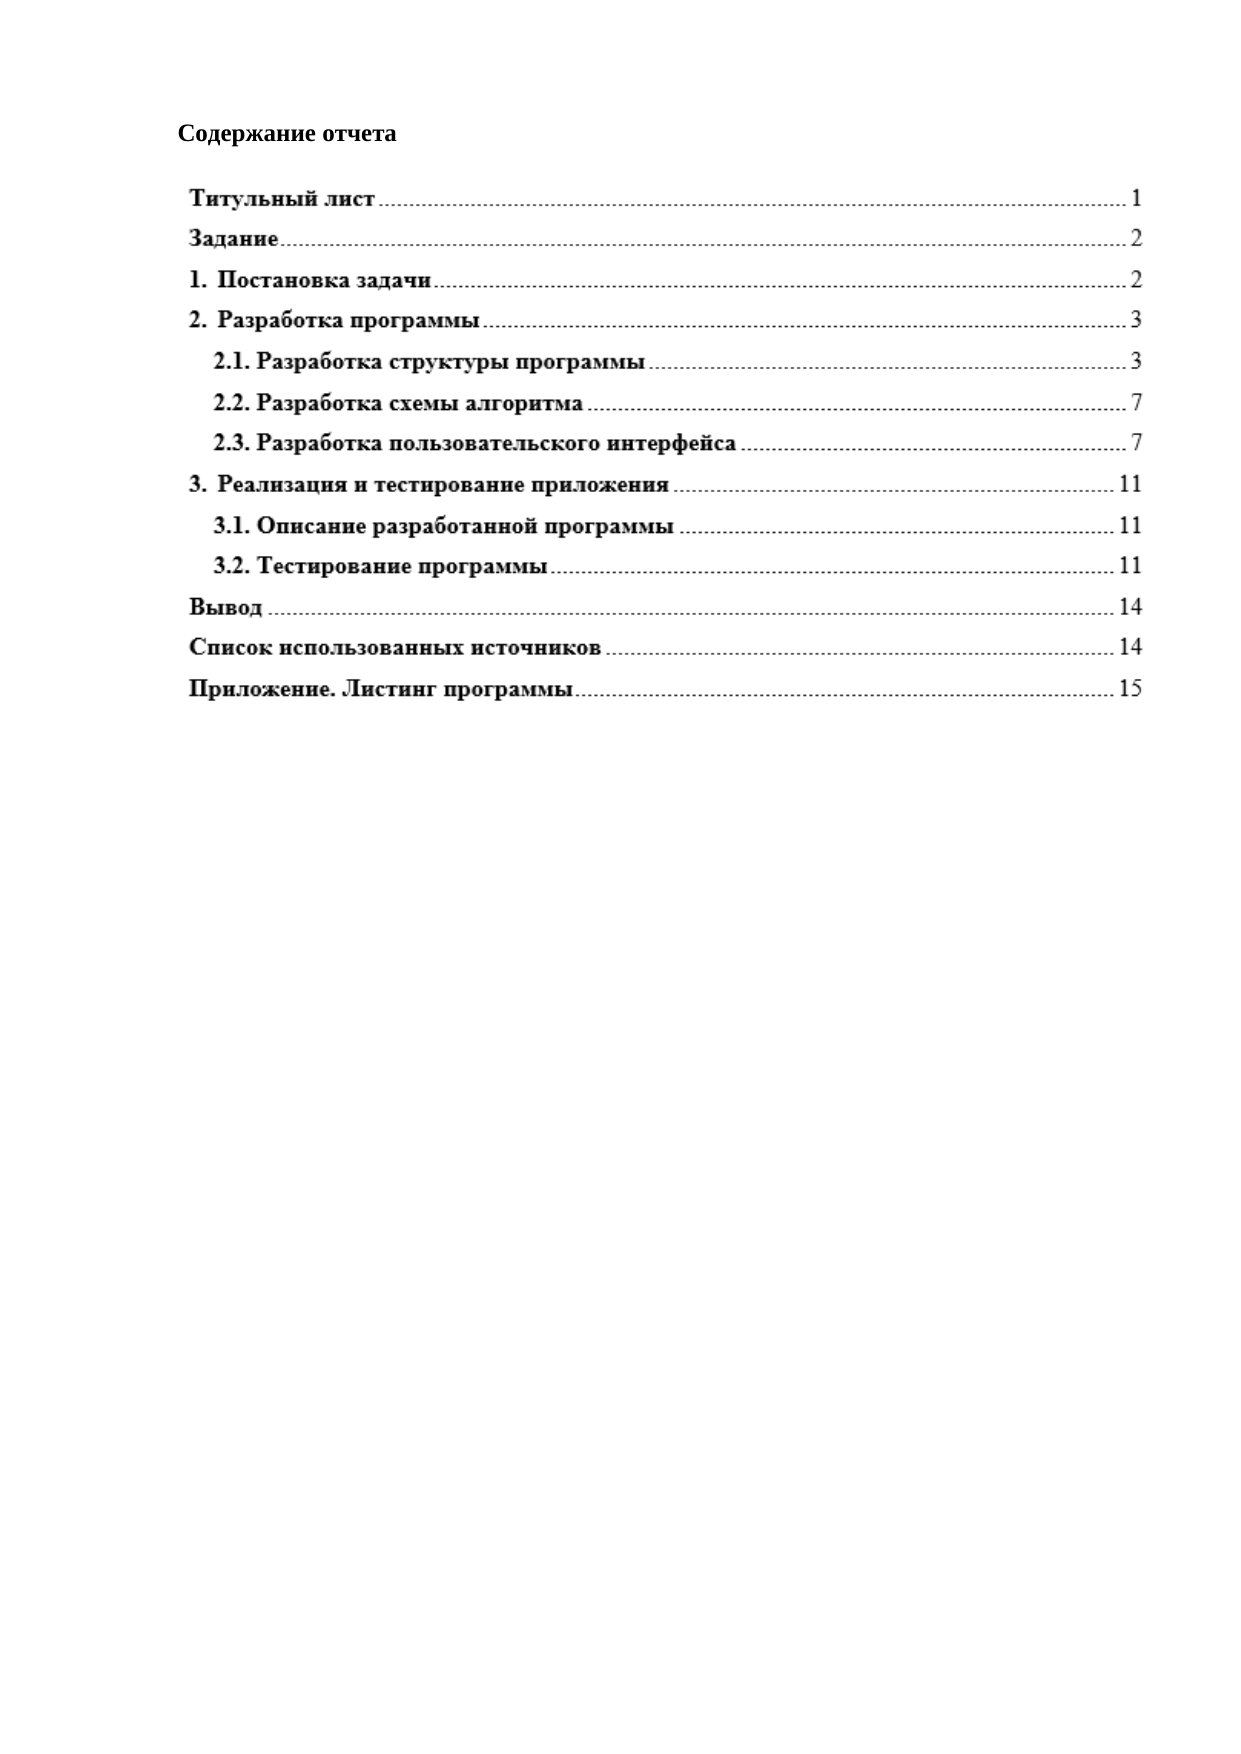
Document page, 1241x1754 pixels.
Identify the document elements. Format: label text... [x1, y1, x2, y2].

picture [177, 180, 1152, 721]
text Содержание отчета [177, 118, 1152, 147]
